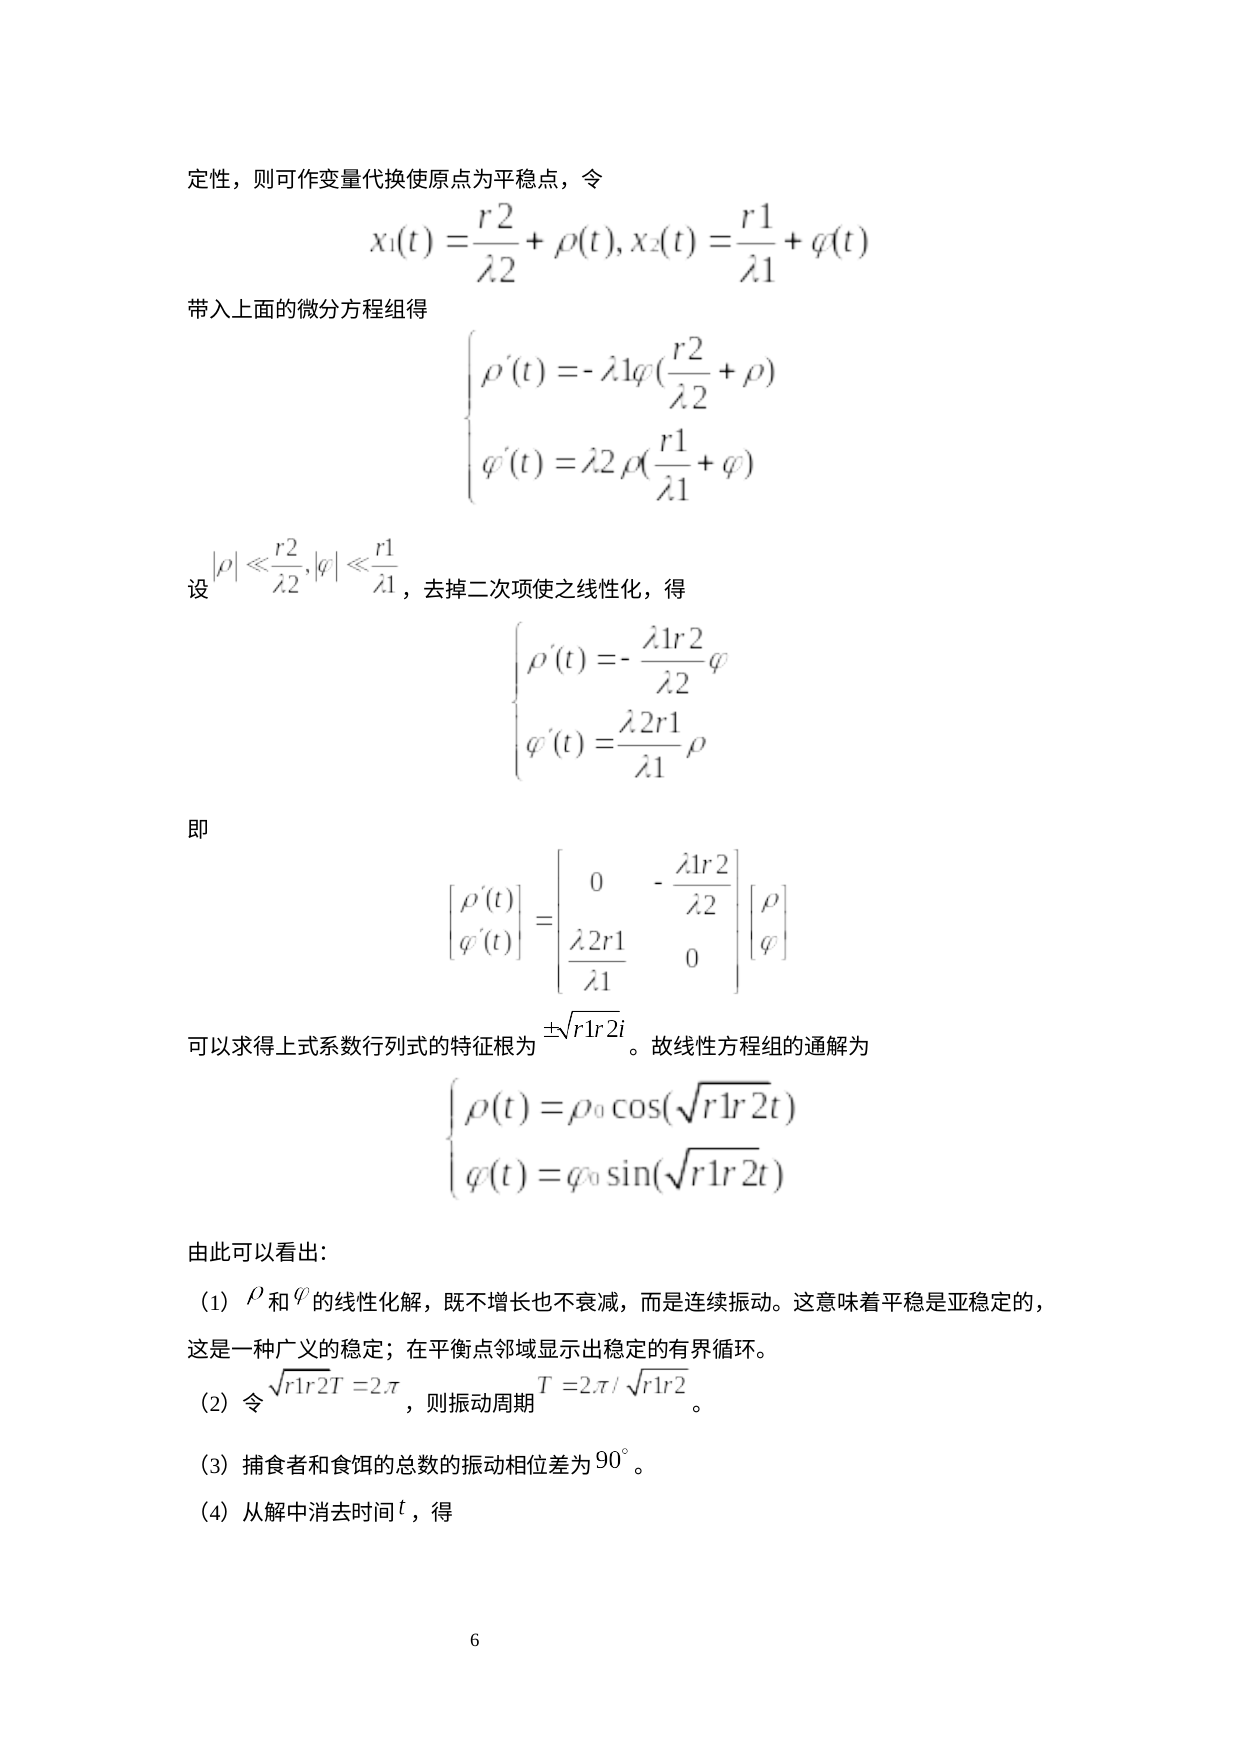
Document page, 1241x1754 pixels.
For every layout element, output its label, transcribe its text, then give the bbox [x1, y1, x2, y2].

text （1）和的线性化解，既不增长也不衰减，而是连续振动。这意味着平稳是亚稳定的，这是一种广义的稳定；在平衡点邻域显示出稳定的有界循环。 [187, 1267, 1053, 1364]
text （3）捕食者和食饵的总数的振动相位差为。 [187, 1429, 1053, 1494]
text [187, 162, 1053, 194]
text 设，去掉二次项使之线性化，得 [187, 519, 1053, 617]
text （2）令，则振动周期。 [187, 1364, 1053, 1429]
text 可以求得上式系数行列式的特征根为。故线性方程组的通解为 [187, 1007, 1053, 1072]
text 即 [187, 812, 1053, 844]
text 带入上面的微分方程组得 [187, 292, 1053, 324]
text 由此可以看出： [187, 1234, 1053, 1267]
text （4）从解中消去时间，得 [187, 1494, 1053, 1527]
